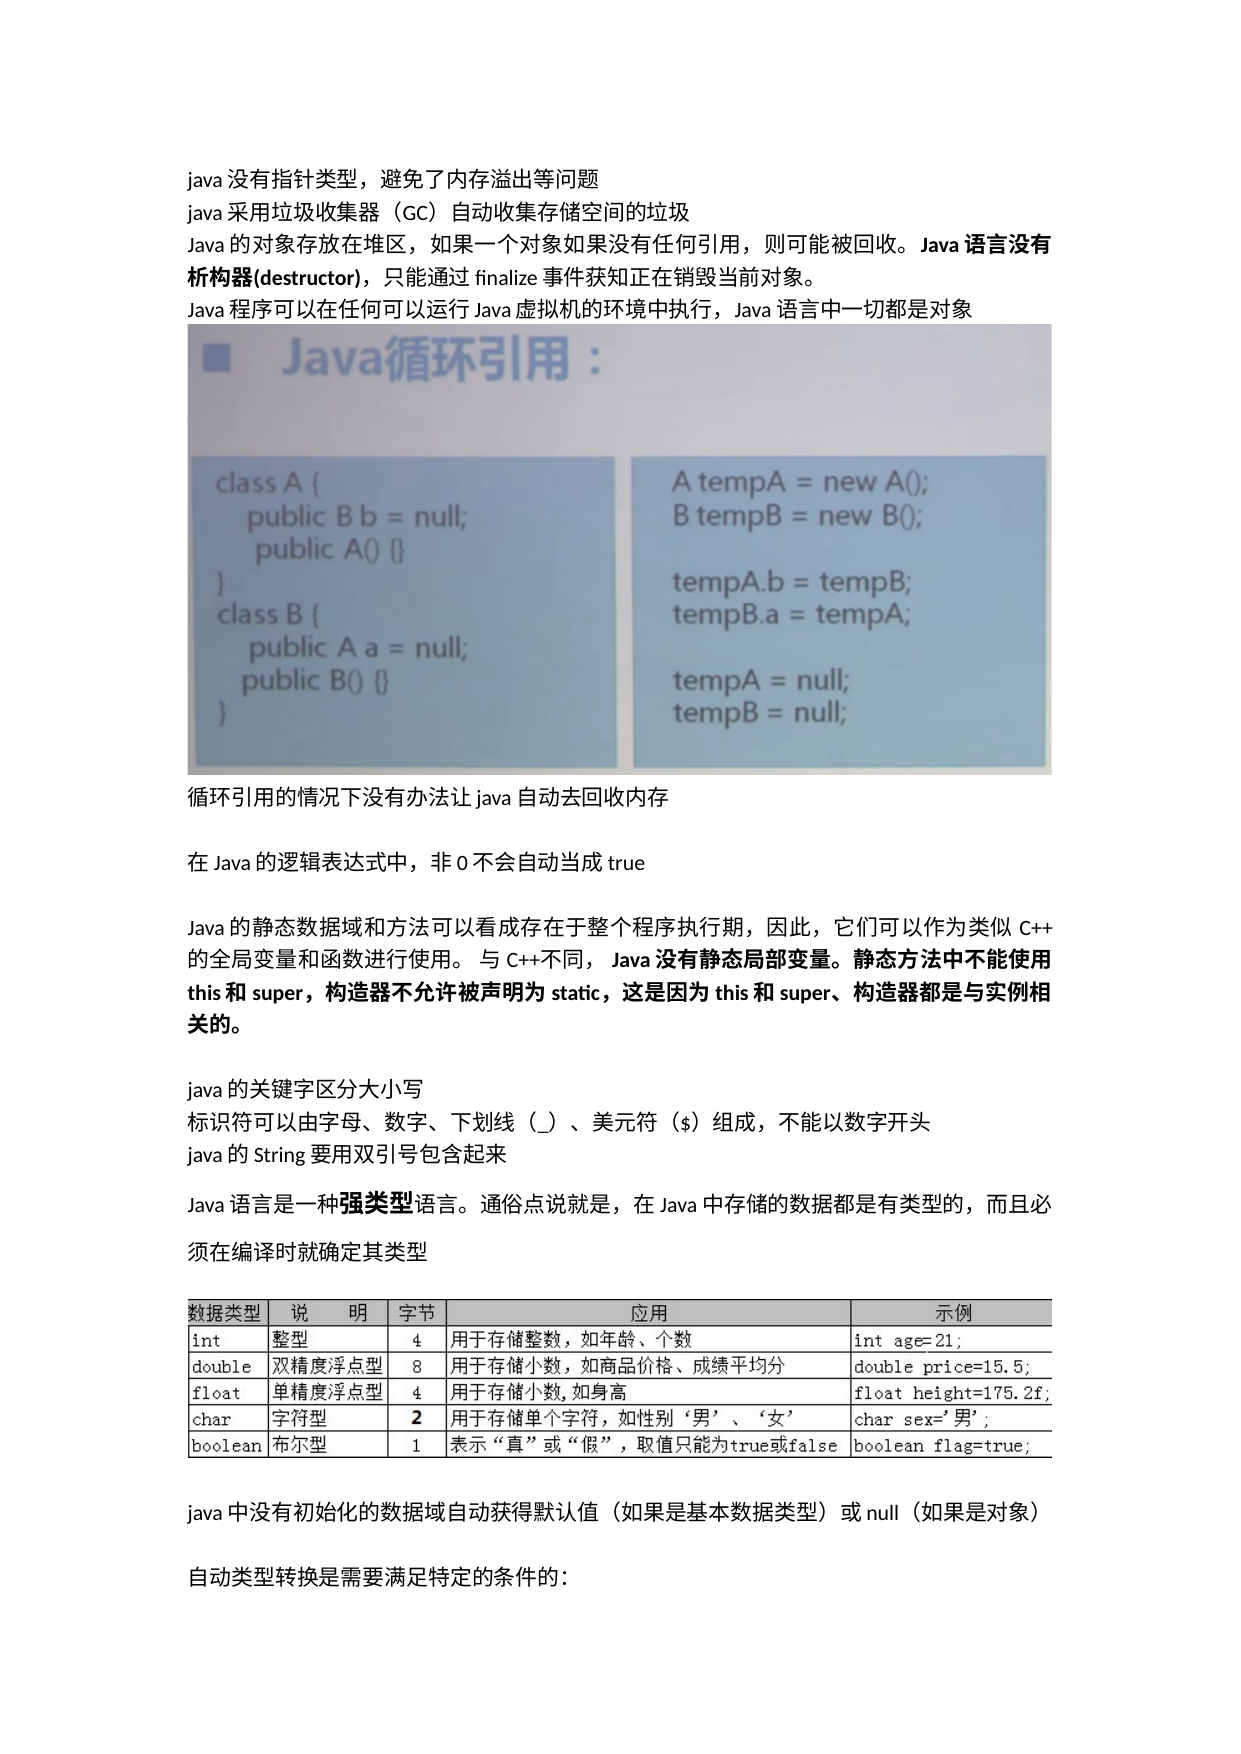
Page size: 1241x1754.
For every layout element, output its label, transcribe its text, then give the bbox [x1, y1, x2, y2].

picture [187, 324, 1052, 775]
text 标识符可以由字母、数字、下划线（_）、美元符（$）组成，不能以数字开头 [187, 1104, 1053, 1137]
text java采用垃圾收集器（GC）自动收集存储空间的垃圾 [187, 194, 1053, 227]
text Java的对象存放在堆区，如果一个对象如果没有任何引用，则可能被回收。Java语言没有析构器(destructor)，只能通过finalize事件获知正在销毁当前对象。 [187, 227, 1053, 292]
text Java的静态数据域和方法可以看成存在于整个程序执行期，因此，它们可以作为类似C++的全局变量和函数进行使用。 与C++不同， Java没有静态局部变量。静态方法中不能使用this和super，构造器不允许被声明为static，这是因为this和super、构造器都是与实例相关的。 [187, 909, 1053, 1039]
picture [187, 1299, 1052, 1458]
text java中没有初始化的数据域自动获得默认值（如果是基本数据类型）或null（如果是对象） [187, 1494, 1053, 1527]
text java的关键字区分大小写 [187, 1072, 1053, 1104]
text java没有指针类型，避免了内存溢出等问题 [187, 162, 1053, 194]
text Java程序可以在任何可以运行Java虚拟机的环境中执行，Java语言中一切都是对象 [187, 292, 1053, 324]
text 自动类型转换是需要满足特定的条件的： [187, 1559, 1053, 1592]
text java的String要用双引号包含起来 [187, 1137, 1053, 1169]
text 循环引用的情况下没有办法让java自动去回收内存 [187, 779, 1053, 812]
text Java 语言是一种强类型语言。通俗点说就是，在 Java 中存储的数据都是有类型的，而且必须在编译时就确定其类型 [187, 1169, 1053, 1267]
text 在Java的逻辑表达式中，非0不会自动当成true [187, 844, 1053, 877]
